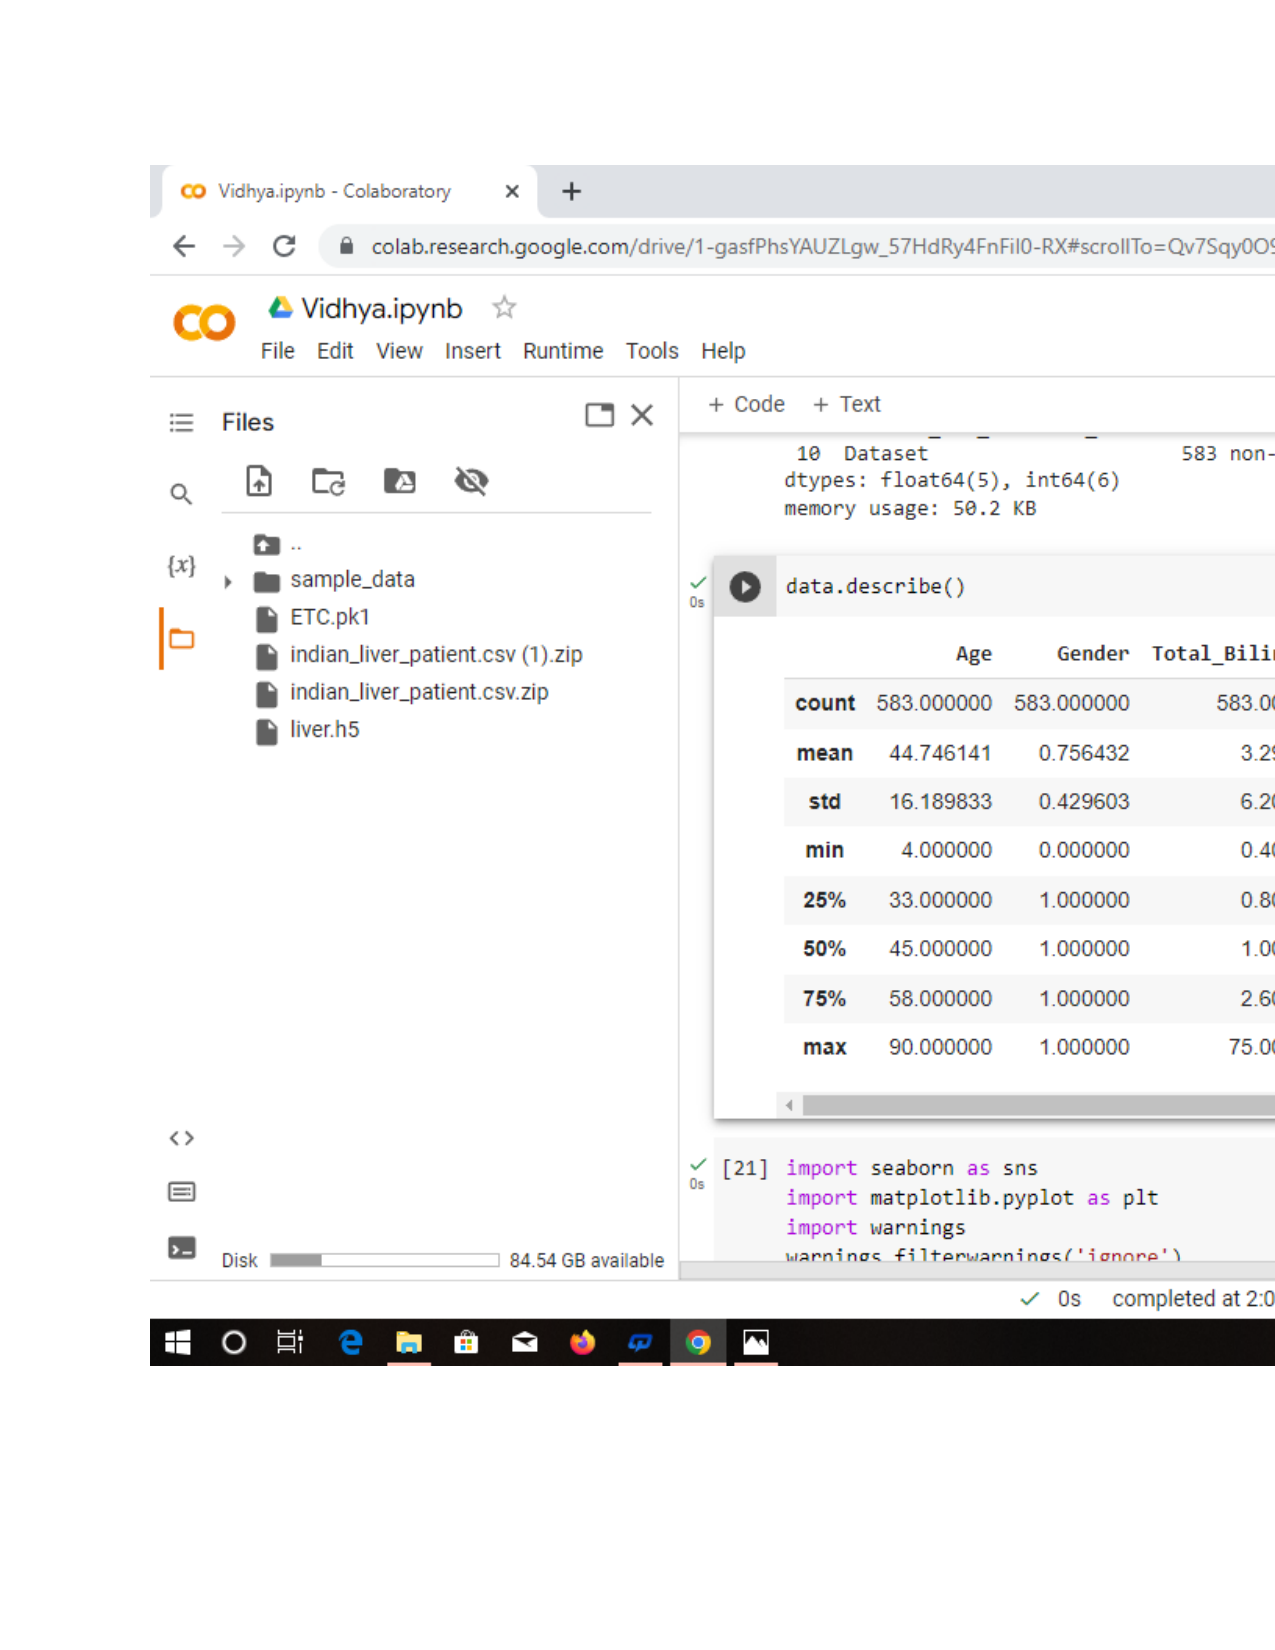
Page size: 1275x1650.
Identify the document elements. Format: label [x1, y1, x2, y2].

picture [150, 165, 1275, 1366]
